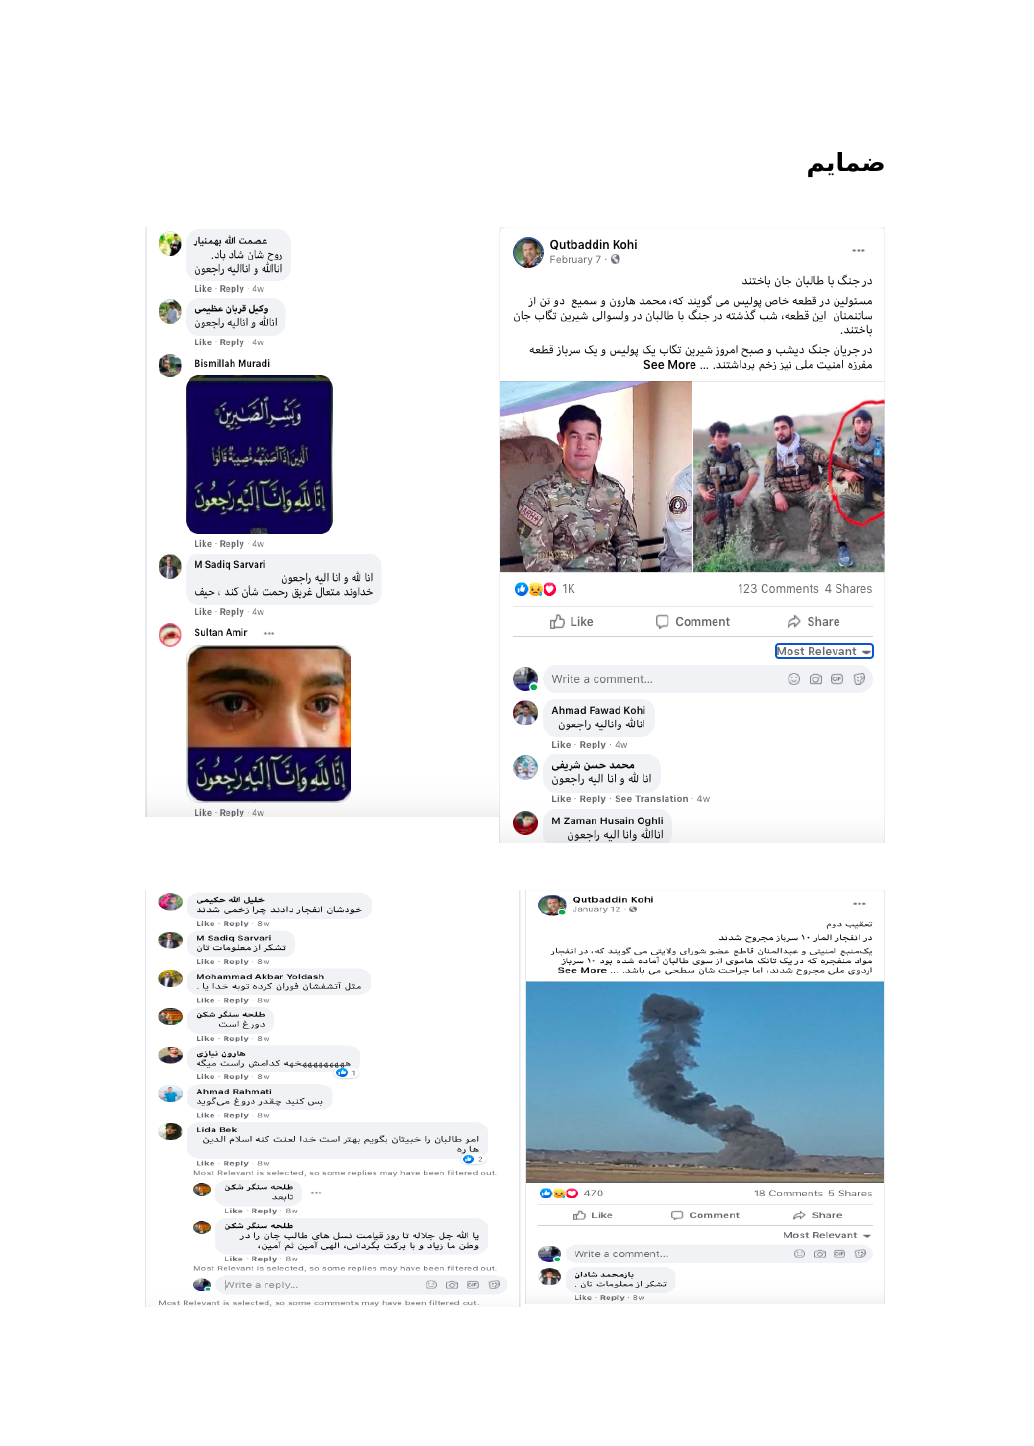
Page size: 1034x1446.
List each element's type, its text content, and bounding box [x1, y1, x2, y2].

picture [145, 890, 521, 1307]
picture [145, 227, 885, 843]
picture [525, 890, 885, 1304]
text ضمایم [177, 148, 915, 177]
